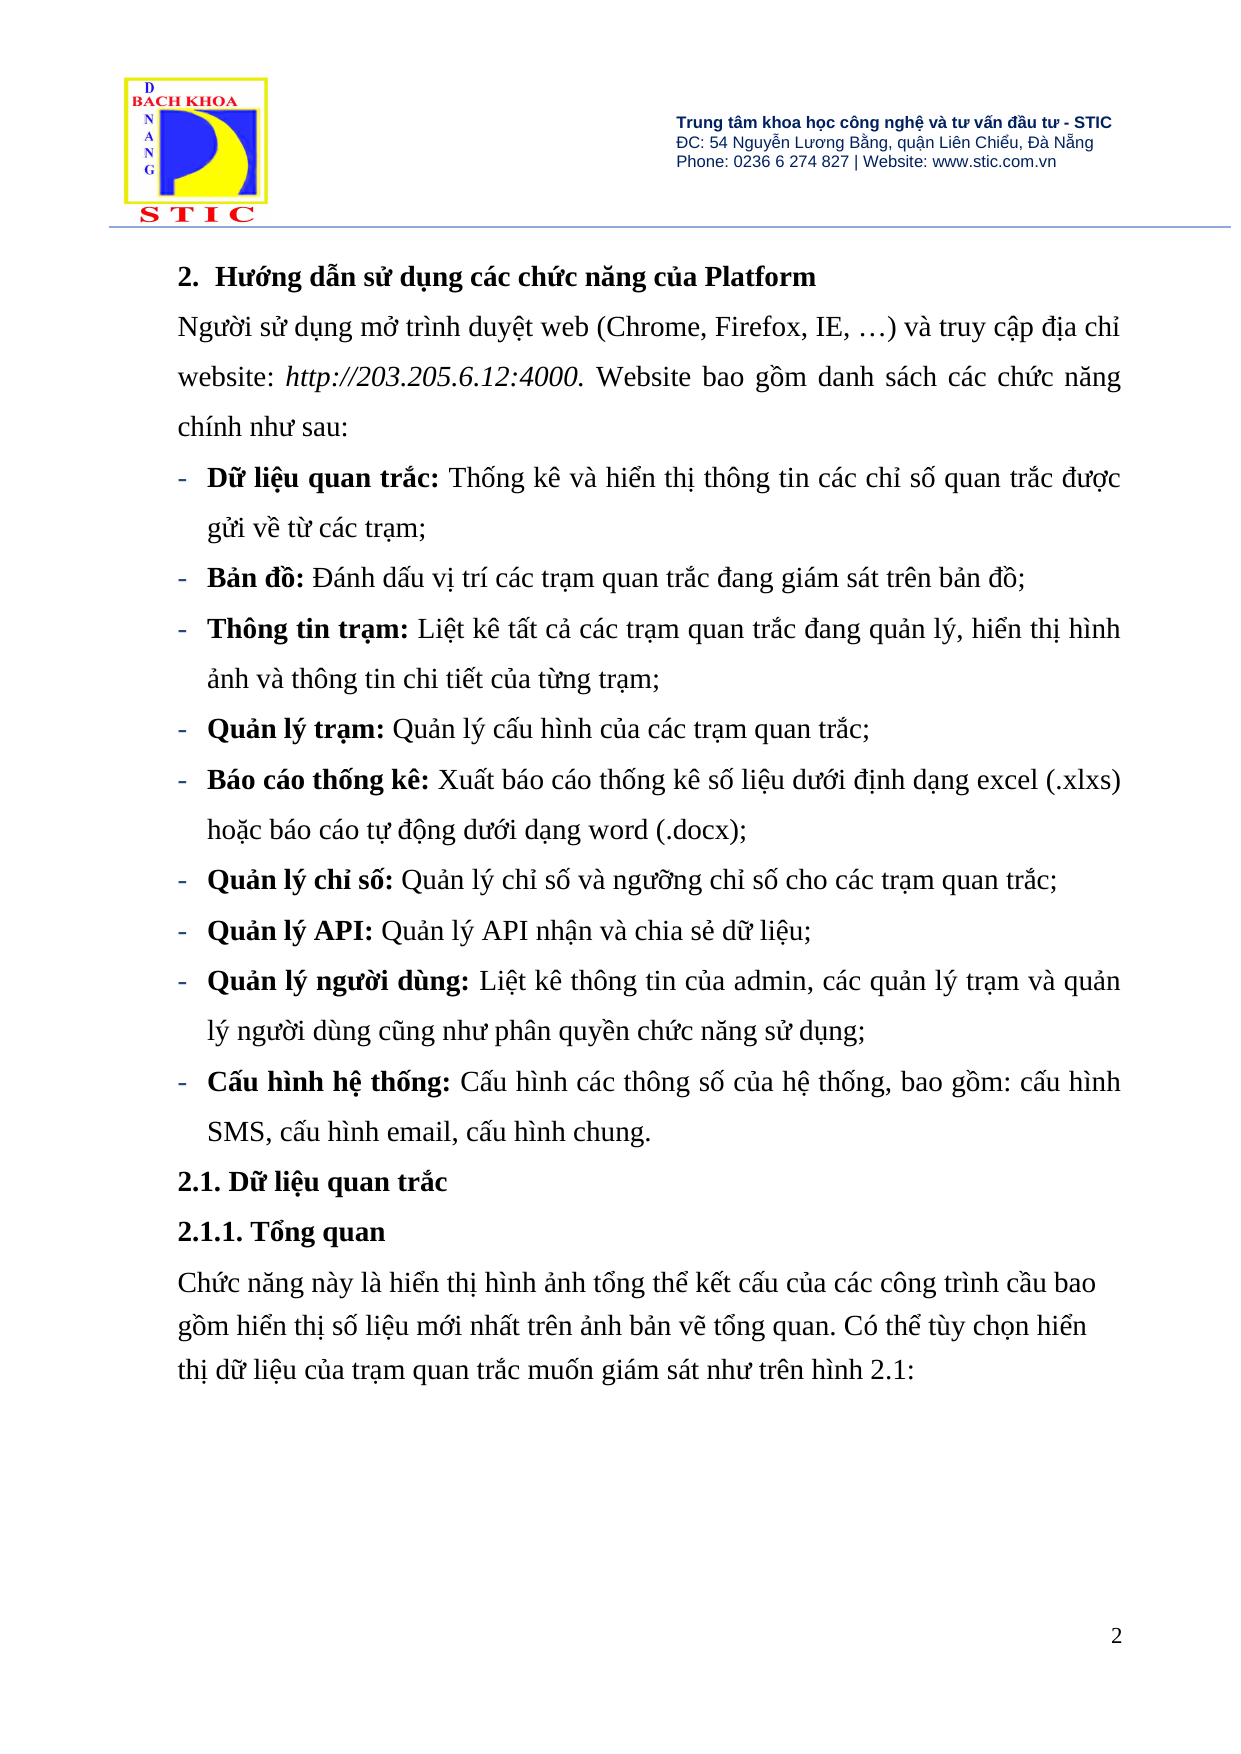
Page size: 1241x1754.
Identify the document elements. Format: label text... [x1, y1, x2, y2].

subtitle Hướng dẫn sử dụng các chức năng của Platform [177, 259, 1122, 292]
list Quản lý trạm: Quản lý cấu hình của các trạm quan trắc; [177, 711, 1122, 745]
list Quản lý chỉ số: Quản lý chỉ số và ngưỡng chỉ số cho các trạm quan trắc; [177, 862, 1122, 896]
text Chức năng này là hiển thị hình ảnh tổng thể kết cấu của các công trình cầu bao gồm hiển thị số liệu mới nhất trên ảnh bản vẽ tổng quan. Có thể tùy chọn hiển thị dữ liệu của trạm quan trắc muốn giám sát như trên hình 2.1: [177, 1265, 1122, 1386]
text Người sử dụng mở trình duyệt web (Chrome, Firefox, IE, …) và truy cập địa chỉ website: http://203.205.6.12:4000. Website bao gồm danh sách các chức năng chính như sau: [177, 309, 1122, 443]
list Bản đồ: Đánh dấu vị trí các trạm quan trắc đang giám sát trên bản đồ; [177, 561, 1122, 594]
list Quản lý người dùng: Liệt kê thông tin của admin, các quản lý trạm và quản lý người dùng cũng như phân quyền chức năng sử dụng; [177, 963, 1122, 1047]
list Quản lý API: Quản lý API nhận và chia sẻ dữ liệu; [177, 913, 1122, 946]
text 2.1.1. Tổng quan [177, 1214, 1122, 1248]
list Thông tin trạm: Liệt kê tất cả các trạm quan trắc đang quản lý, hiển thị hình ảnh và thông tin chi tiết của từng trạm; [177, 611, 1122, 695]
subtitle 2.1. Dữ liệu quan trắc [177, 1164, 1122, 1198]
picture [119, 75, 272, 226]
list Cấu hình hệ thống: Cấu hình các thông số của hệ thống, bao gồm: cấu hình SMS, cấu hình email, cấu hình chung. [177, 1064, 1122, 1147]
list Dữ liệu quan trắc: Thống kê và hiển thị thông tin các chỉ số quan trắc được gửi về từ các trạm; [177, 460, 1122, 544]
list Báo cáo thống kê: Xuất báo cáo thống kê số liệu dưới định dạng excel (.xlxs) hoặc báo cáo tự động dưới dạng word (.docx); [177, 762, 1122, 846]
